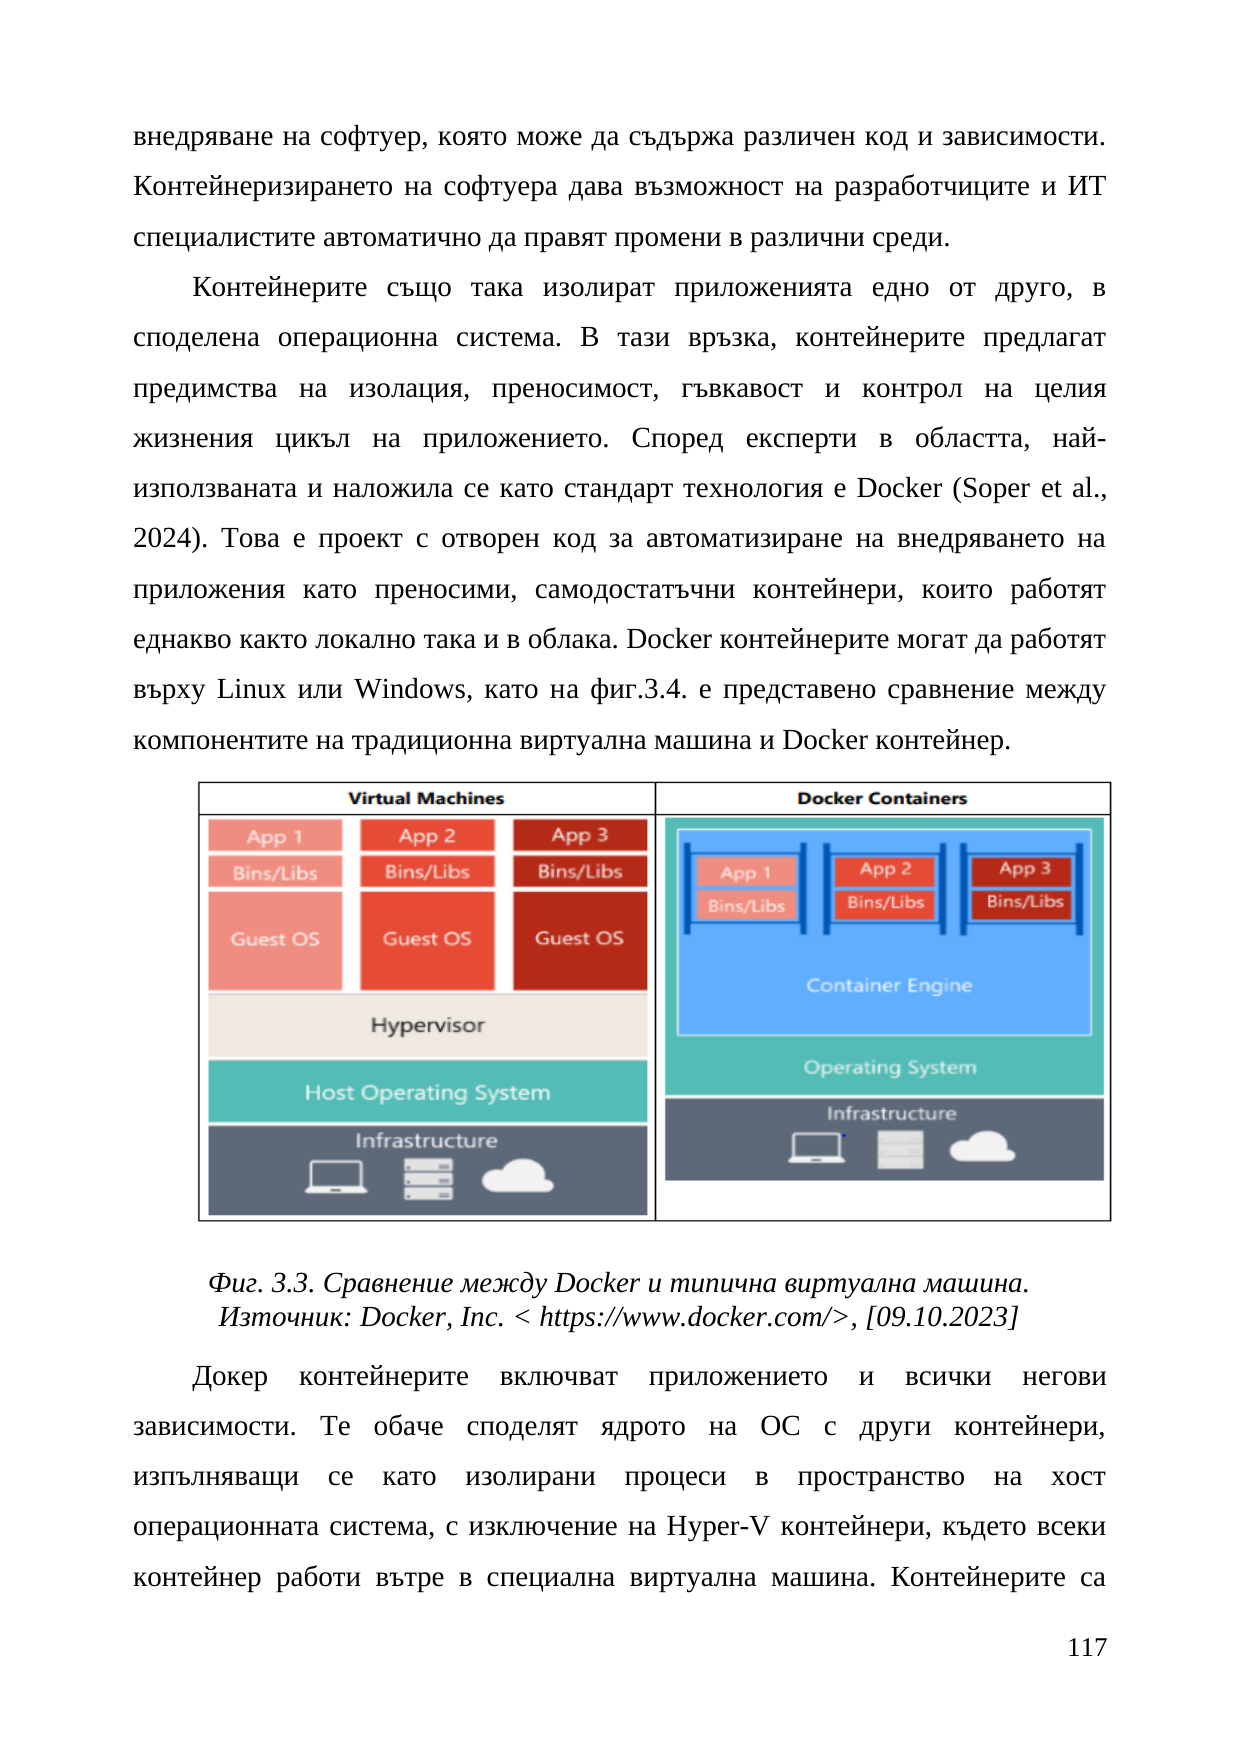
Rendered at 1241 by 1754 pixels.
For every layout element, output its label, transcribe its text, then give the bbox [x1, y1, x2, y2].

picture [192, 772, 1119, 1224]
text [133, 118, 1107, 252]
text Контейнерите също така изолират приложенията едно от друго, в споделена операционна система. В тази връзка, контейнерите предлагат предимства на изолация, преносимост, гъвкавост и контрол на целия жизнения цикъл на приложението. Според експерти в областта, най-използваната и наложила се като стандарт технология е Docker (Soper et al., 2024). Това е проект с отворен код за автоматизиране на внедряването на приложения като преносими, самодостатъчни контейнери, които работят еднакво както локално така и в облака. Docker контейнерите могат да работят върху Linux или Windows, като на фиг.3.4. е представено сравнение между компонентите на традиционна виртуална машина и Docker контейнер. [133, 269, 1107, 755]
title Фиг. 3.3. Сравнение между Docker и типична виртуална машина. Източник: Docker, Inc. < https://www.docker.com/>, [09.10.2023] [192, 1266, 1048, 1333]
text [133, 1358, 1107, 1592]
